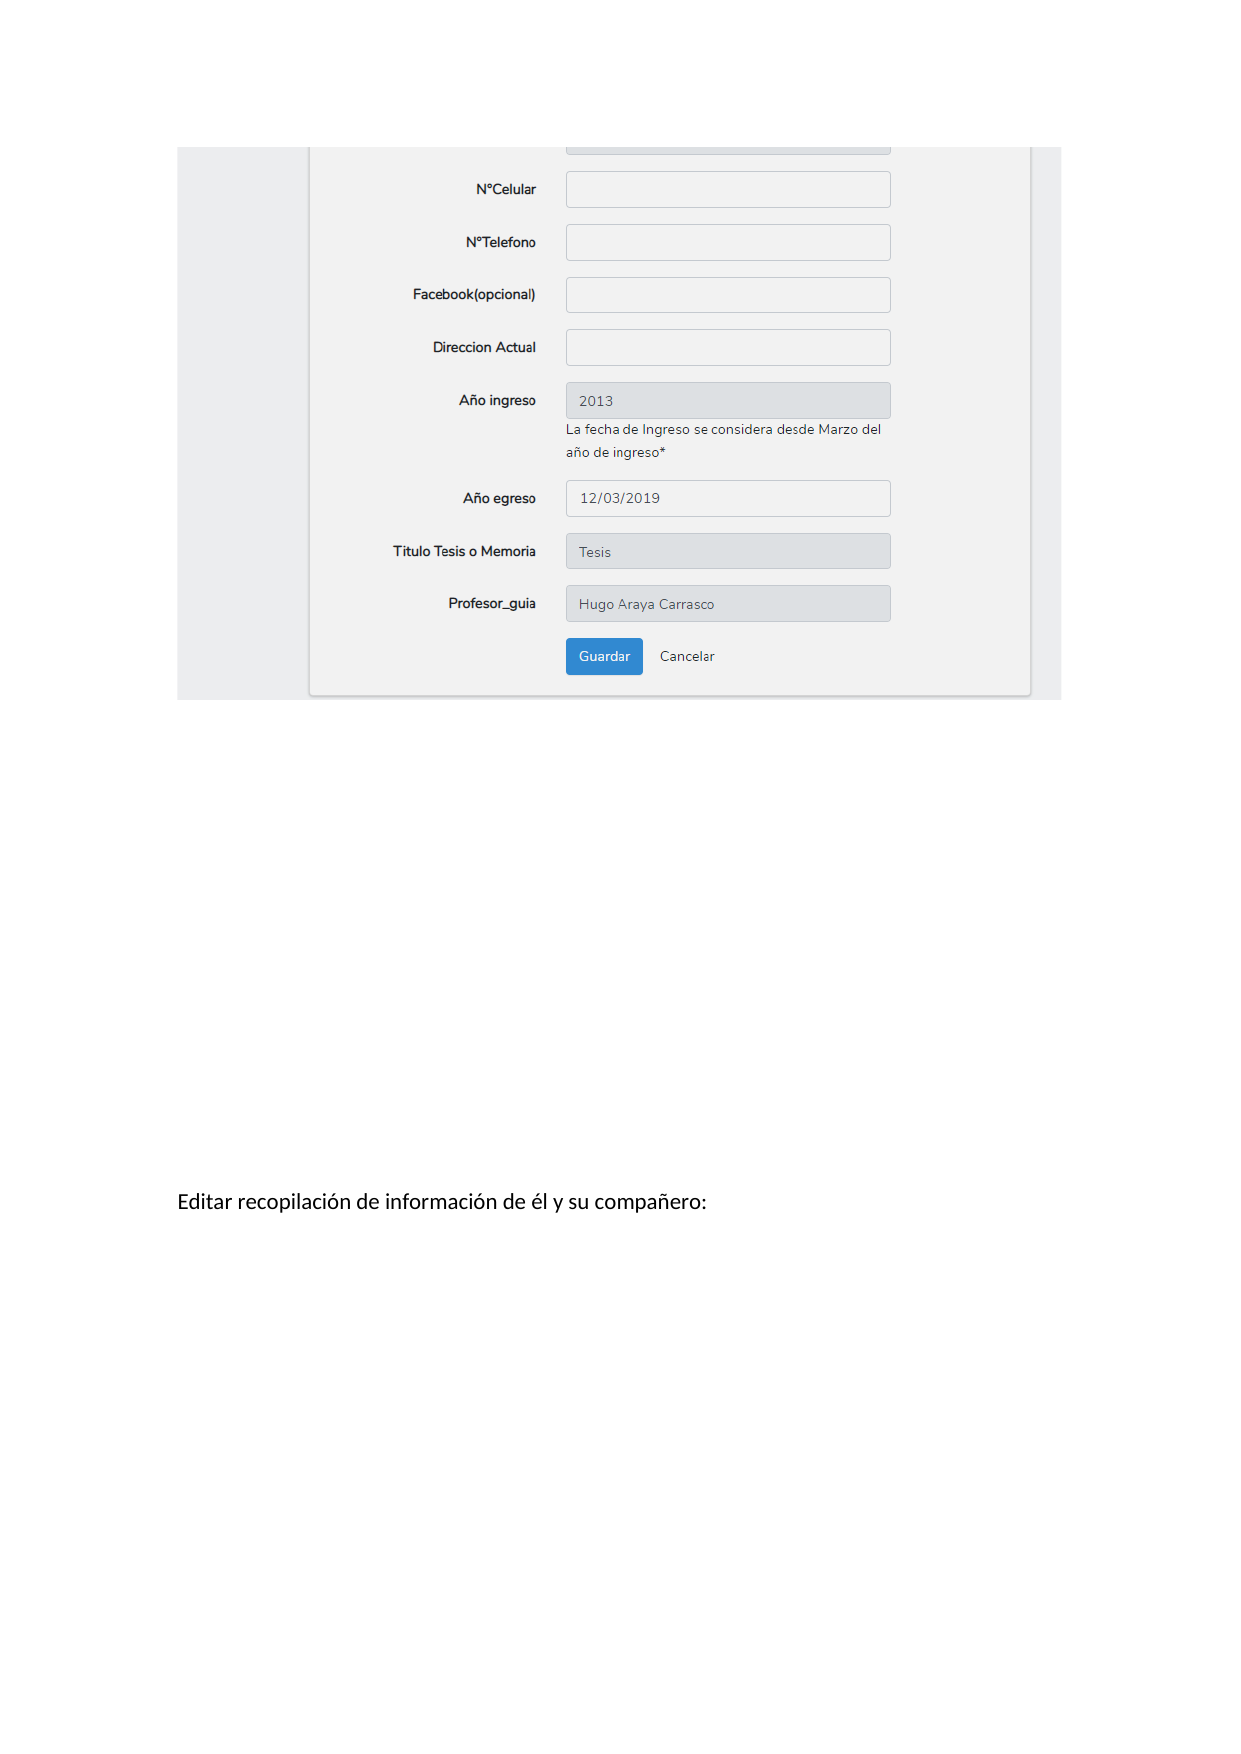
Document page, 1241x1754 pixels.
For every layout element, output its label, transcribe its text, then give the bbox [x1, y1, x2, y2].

text Editar recopilación de información de él y su compañero: [177, 1187, 1063, 1215]
picture [177, 147, 1062, 700]
